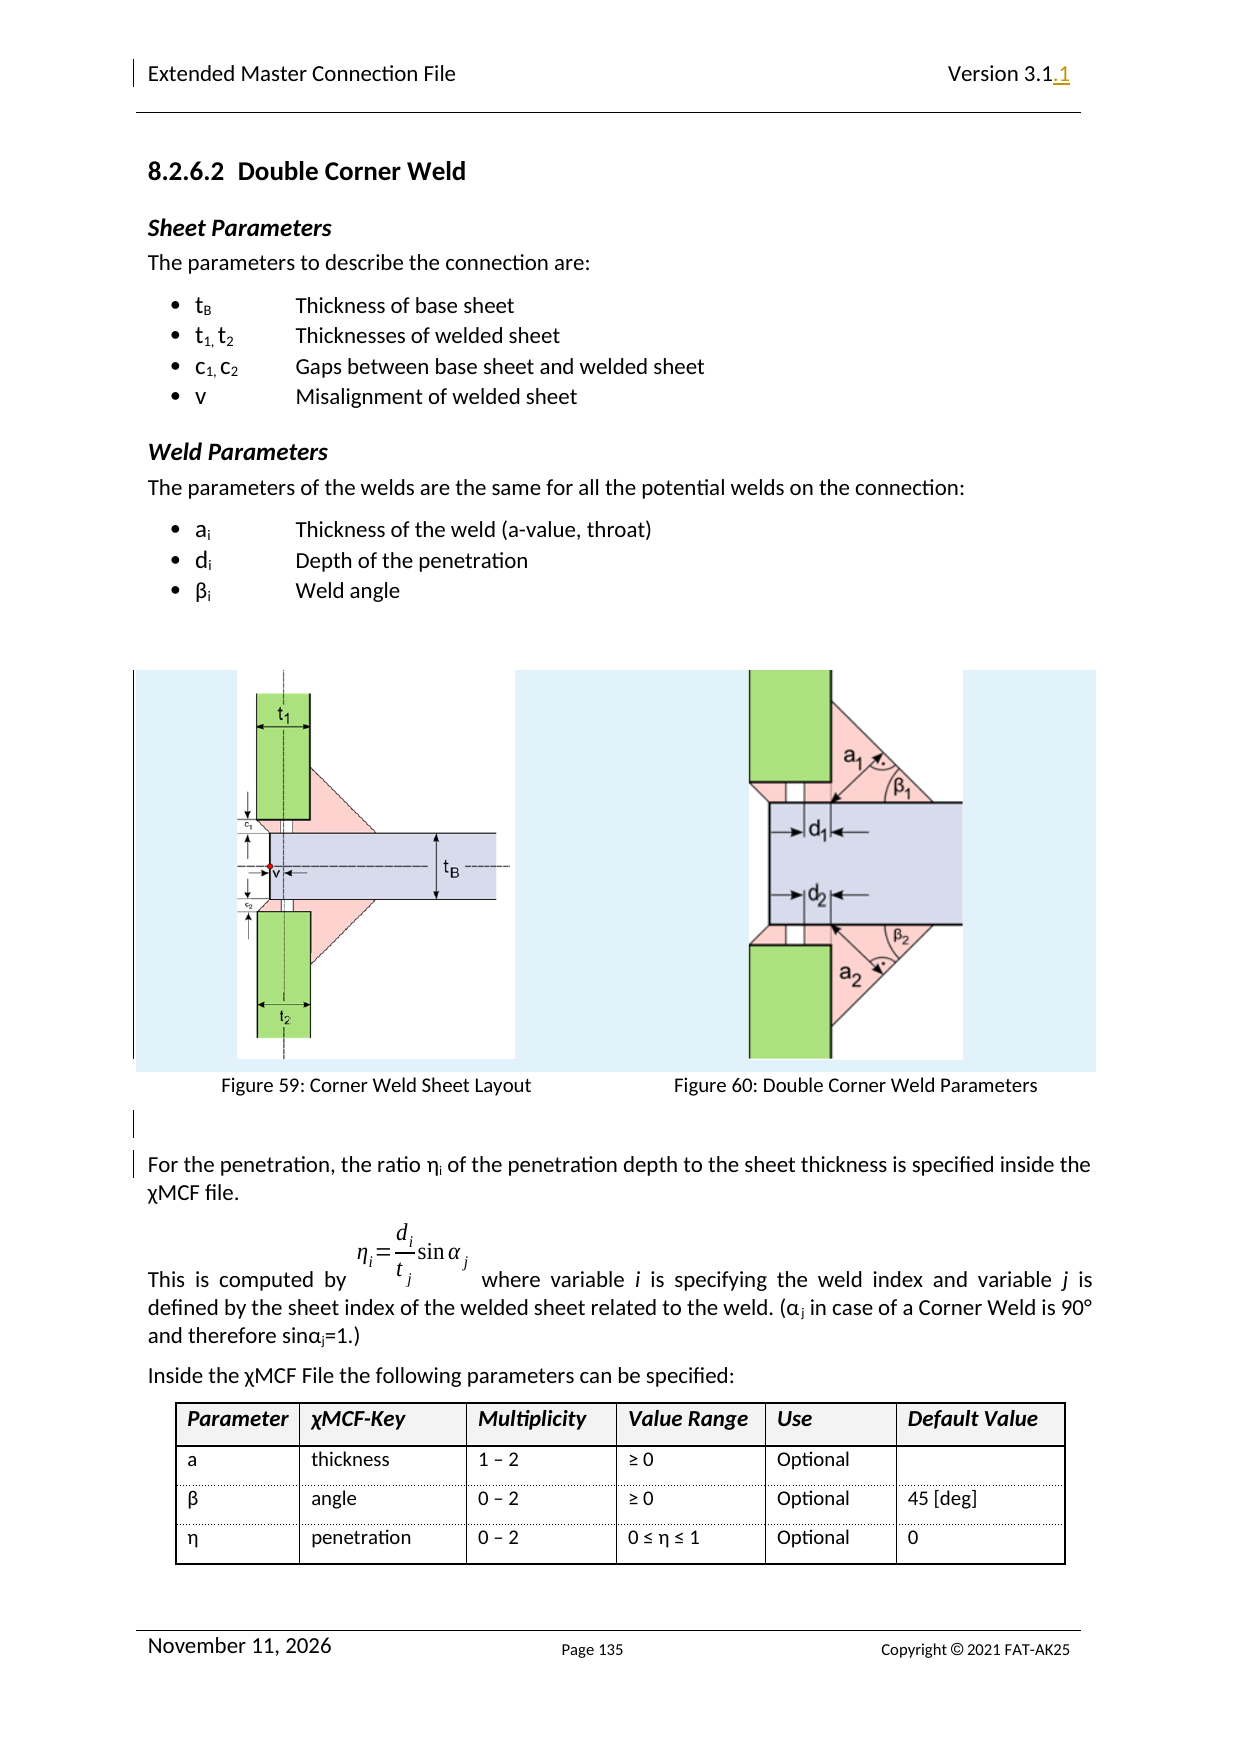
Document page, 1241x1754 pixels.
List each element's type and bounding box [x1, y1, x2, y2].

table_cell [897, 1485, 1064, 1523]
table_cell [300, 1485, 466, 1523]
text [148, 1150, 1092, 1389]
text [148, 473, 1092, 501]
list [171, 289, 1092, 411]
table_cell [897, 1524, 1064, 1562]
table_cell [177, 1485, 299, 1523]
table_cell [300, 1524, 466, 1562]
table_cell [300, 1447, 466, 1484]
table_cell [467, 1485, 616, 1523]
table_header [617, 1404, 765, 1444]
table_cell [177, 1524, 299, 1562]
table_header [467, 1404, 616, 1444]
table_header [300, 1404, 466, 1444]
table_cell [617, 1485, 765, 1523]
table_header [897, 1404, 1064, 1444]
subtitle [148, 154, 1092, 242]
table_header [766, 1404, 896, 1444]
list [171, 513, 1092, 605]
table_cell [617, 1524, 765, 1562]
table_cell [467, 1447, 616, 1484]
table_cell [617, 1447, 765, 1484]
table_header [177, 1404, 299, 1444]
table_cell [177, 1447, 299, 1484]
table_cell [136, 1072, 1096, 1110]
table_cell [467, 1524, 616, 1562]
picture [237, 670, 516, 1059]
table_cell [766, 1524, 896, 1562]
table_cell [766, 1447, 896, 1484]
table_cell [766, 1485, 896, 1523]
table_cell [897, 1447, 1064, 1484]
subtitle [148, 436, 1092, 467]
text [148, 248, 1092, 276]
picture [748, 670, 963, 1060]
